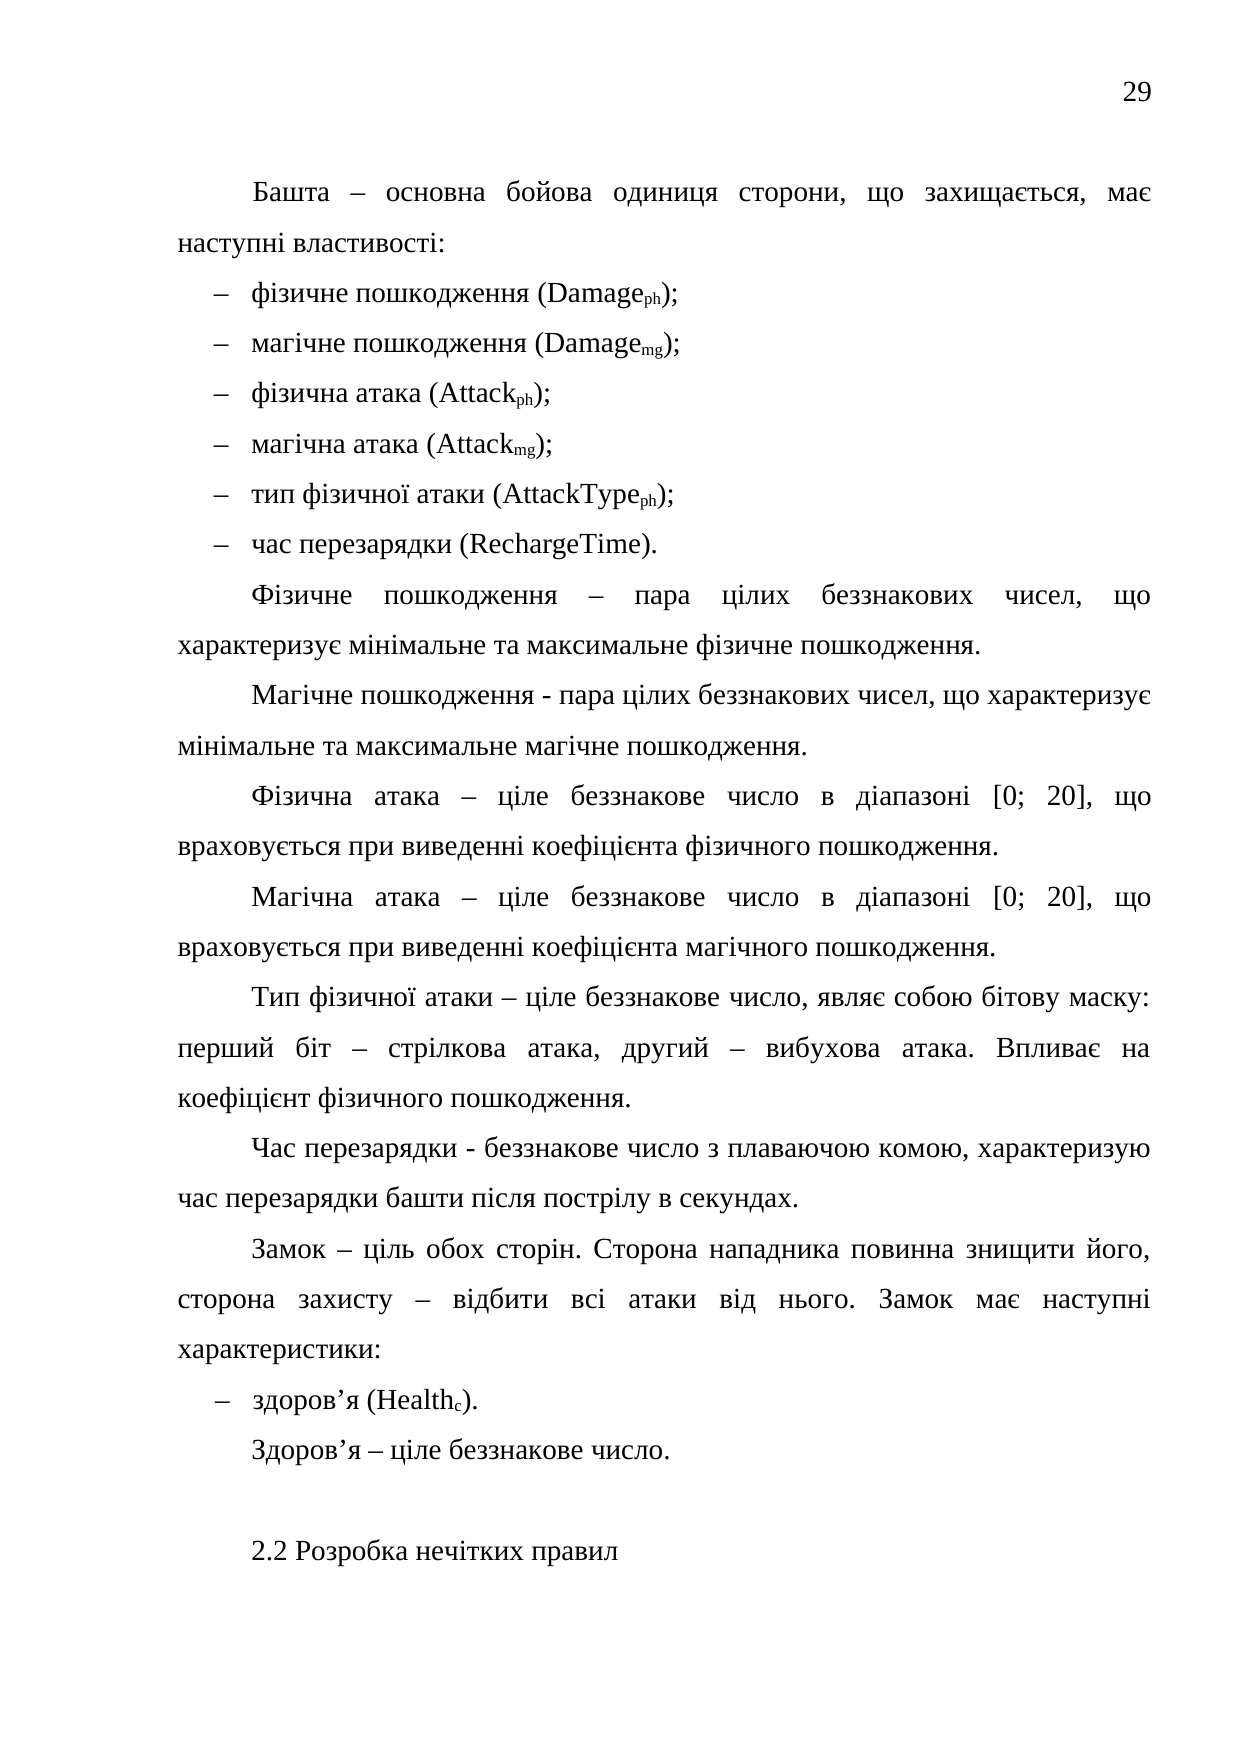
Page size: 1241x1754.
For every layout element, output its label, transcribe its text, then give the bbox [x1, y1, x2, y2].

text Фізичне пошкодження – пара цілих беззнакових чисел, що характеризує мінімальне та максимальне фізичне пошкодження. [177, 577, 1152, 661]
text Здоров’я – ціле беззнакове число. [177, 1432, 1152, 1466]
list фізична атака (Attackph); [213, 376, 1152, 409]
subtitle 2.2 Розробка нечітких правил [251, 1533, 1152, 1566]
list час перезарядки (RechargeTime). [213, 527, 1152, 560]
text Башта – основна бойова одиниця сторони, що захищається, має наступні властивості: [177, 174, 1152, 258]
text Магічне пошкодження - пара цілих беззнакових чисел, що характеризує мінімальне та максимальне магічне пошкодження. [177, 677, 1152, 761]
list магічне пошкодження (Damagemg); [213, 325, 1152, 359]
text Замок – ціль обох сторін. Сторона нападника повинна знищити його, сторона захисту – відбити всі атаки від нього. Замок має наступні характеристики: [177, 1231, 1152, 1365]
text Тип фізичної атаки – ціле беззнакове число, являє собою бітову маску: перший біт – стрілкова атака, другий – вибухова атака. Впливає на коефіцієнт фізичного пошкодження. [177, 979, 1152, 1113]
list фізичне пошкодження (Damageph); [213, 275, 1152, 308]
text Фізична атака – ціле беззнакове число в діапазоні [0; 20], що враховується при виведенні коефіцієнта фізичного пошкодження. [177, 778, 1152, 862]
list тип фізичної атаки (AttackTypeph); [213, 476, 1152, 510]
list магічна атака (Attackmg); [213, 426, 1152, 459]
list здоров’я (Healthc). [215, 1382, 1152, 1415]
text Час перезарядки - беззнакове число з плаваючою комою, характеризую час перезарядки башти після пострілу в секундах. [177, 1130, 1152, 1214]
text Магічна атака – ціле беззнакове число в діапазоні [0; 20], що враховується при виведенні коефіцієнта магічного пошкодження. [177, 879, 1152, 963]
